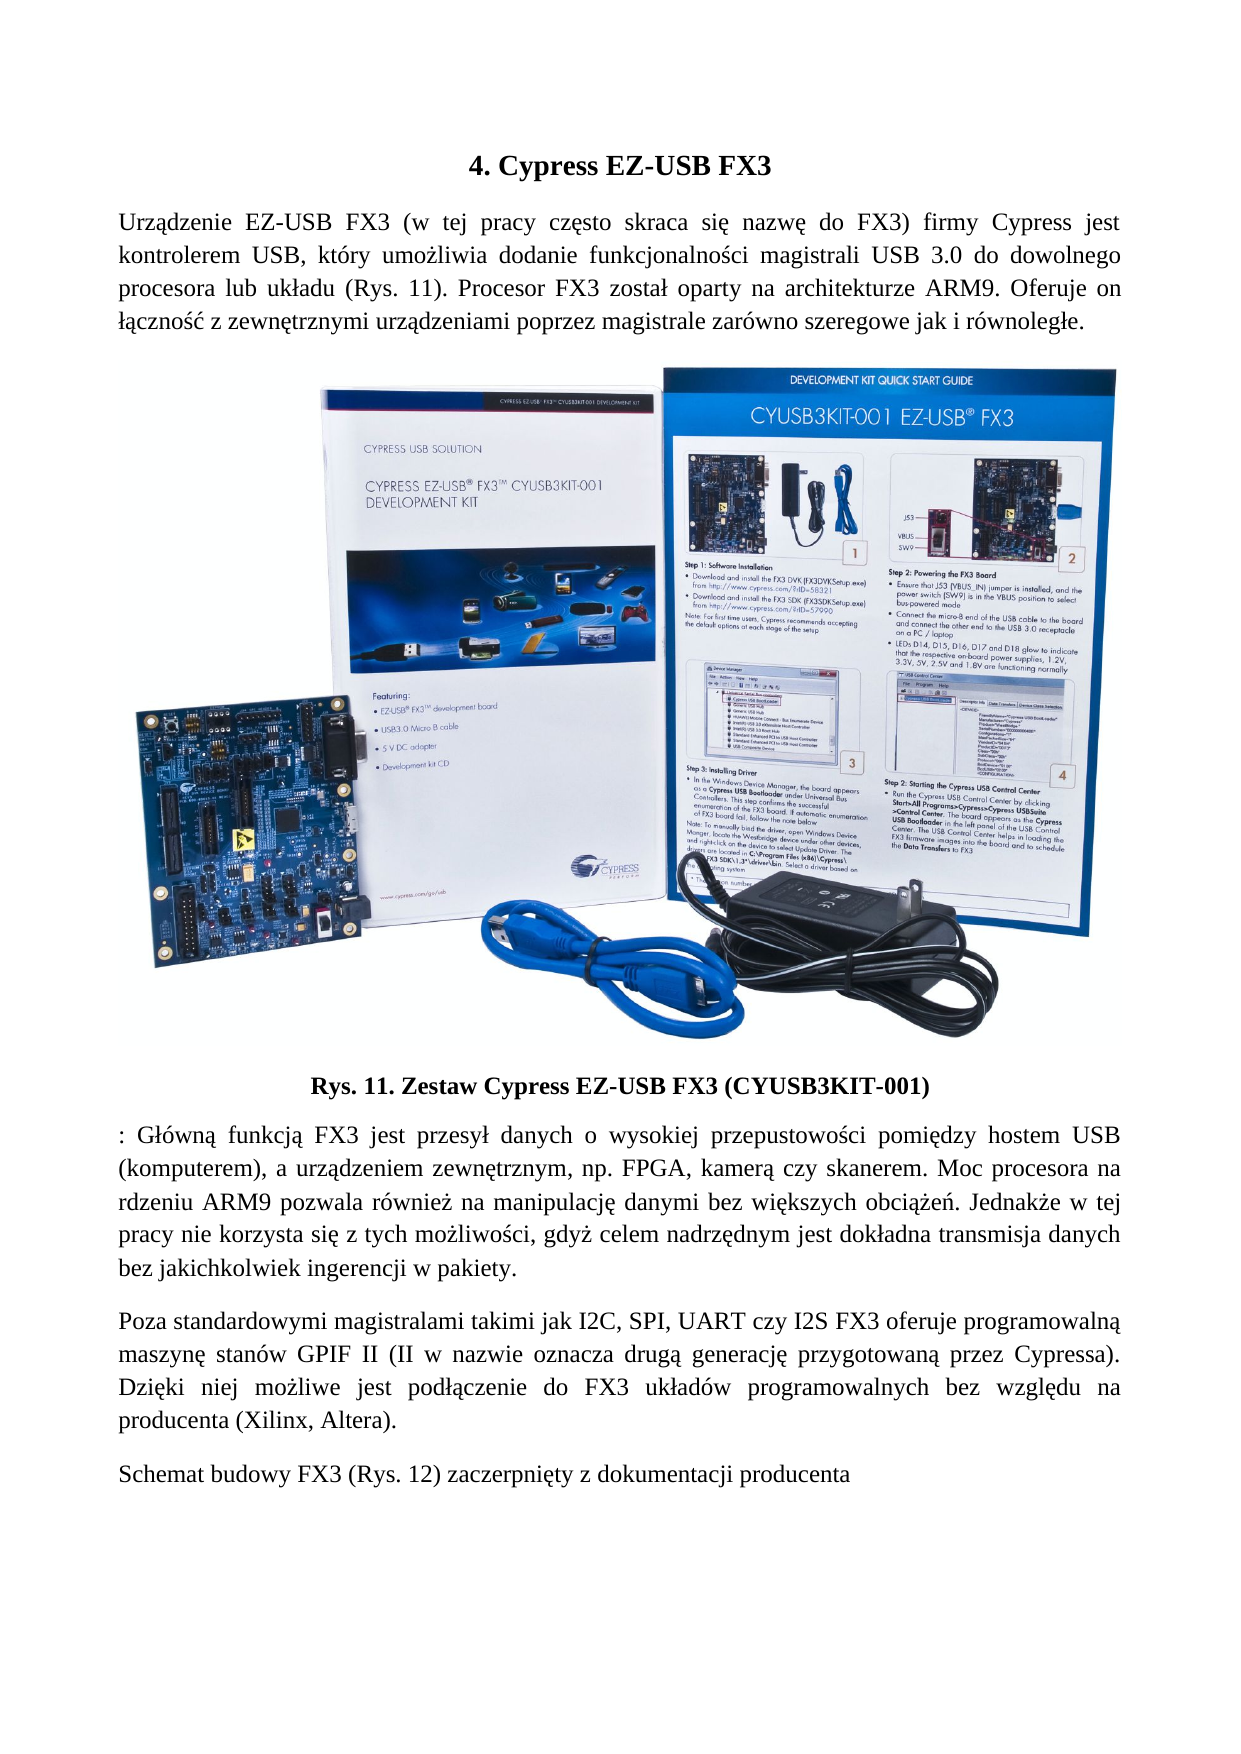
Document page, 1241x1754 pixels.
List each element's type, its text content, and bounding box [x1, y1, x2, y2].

text : Główną funkcją FX3 jest przesył danych o wysokiej przepustowości pomiędzy hostem USB (komputerem), a urządzeniem zewnętrznym, np. FPGA, kamerą czy skanerem. Moc procesora na rdzeniu ARM9 pozwala również na manipulację danymi bez większych obciążeń. Jednakże w tej pracy nie korzysta się z tych możliwości, gdyż celem nadrzędnym jest dokładna transmisja danych bez jakichkolwiek ingerencji w pakiety. [118, 1121, 1122, 1281]
picture [118, 360, 1123, 1046]
text Schemat budowy FX3 (Rys. 12) zaczerpnięty z dokumentacji producenta [118, 1459, 1122, 1488]
text Poza standardowymi magistralami takimi jak I2C, SPI, UART czy I2S FX3 oferuje programowalną maszynę stanów GPIF II (II w nazwie oznacza drugą generację przygotowaną przez Cypressa). Dzięki niej możliwe jest podłączenie do FX3 układów programowalnych bez względu na producenta (Xilinx, Altera). [118, 1306, 1122, 1434]
subtitle 4. Cypress EZ-USB FX3 [118, 148, 1122, 181]
text Urządzenie EZ-USB FX3 (w tej pracy często skraca się nazwę do FX3) firmy Cypress jest kontrolerem USB, który umożliwia dodanie funkcjonalności magistrali USB 3.0 do dowolnego procesora lub układu (Rys. 11). Procesor FX3 został oparty na architekturze ARM9. Oferuje on łączność z zewnętrznymi urządzeniami poprzez magistrale zarówno szeregowe jak i równoległe. [118, 207, 1122, 335]
